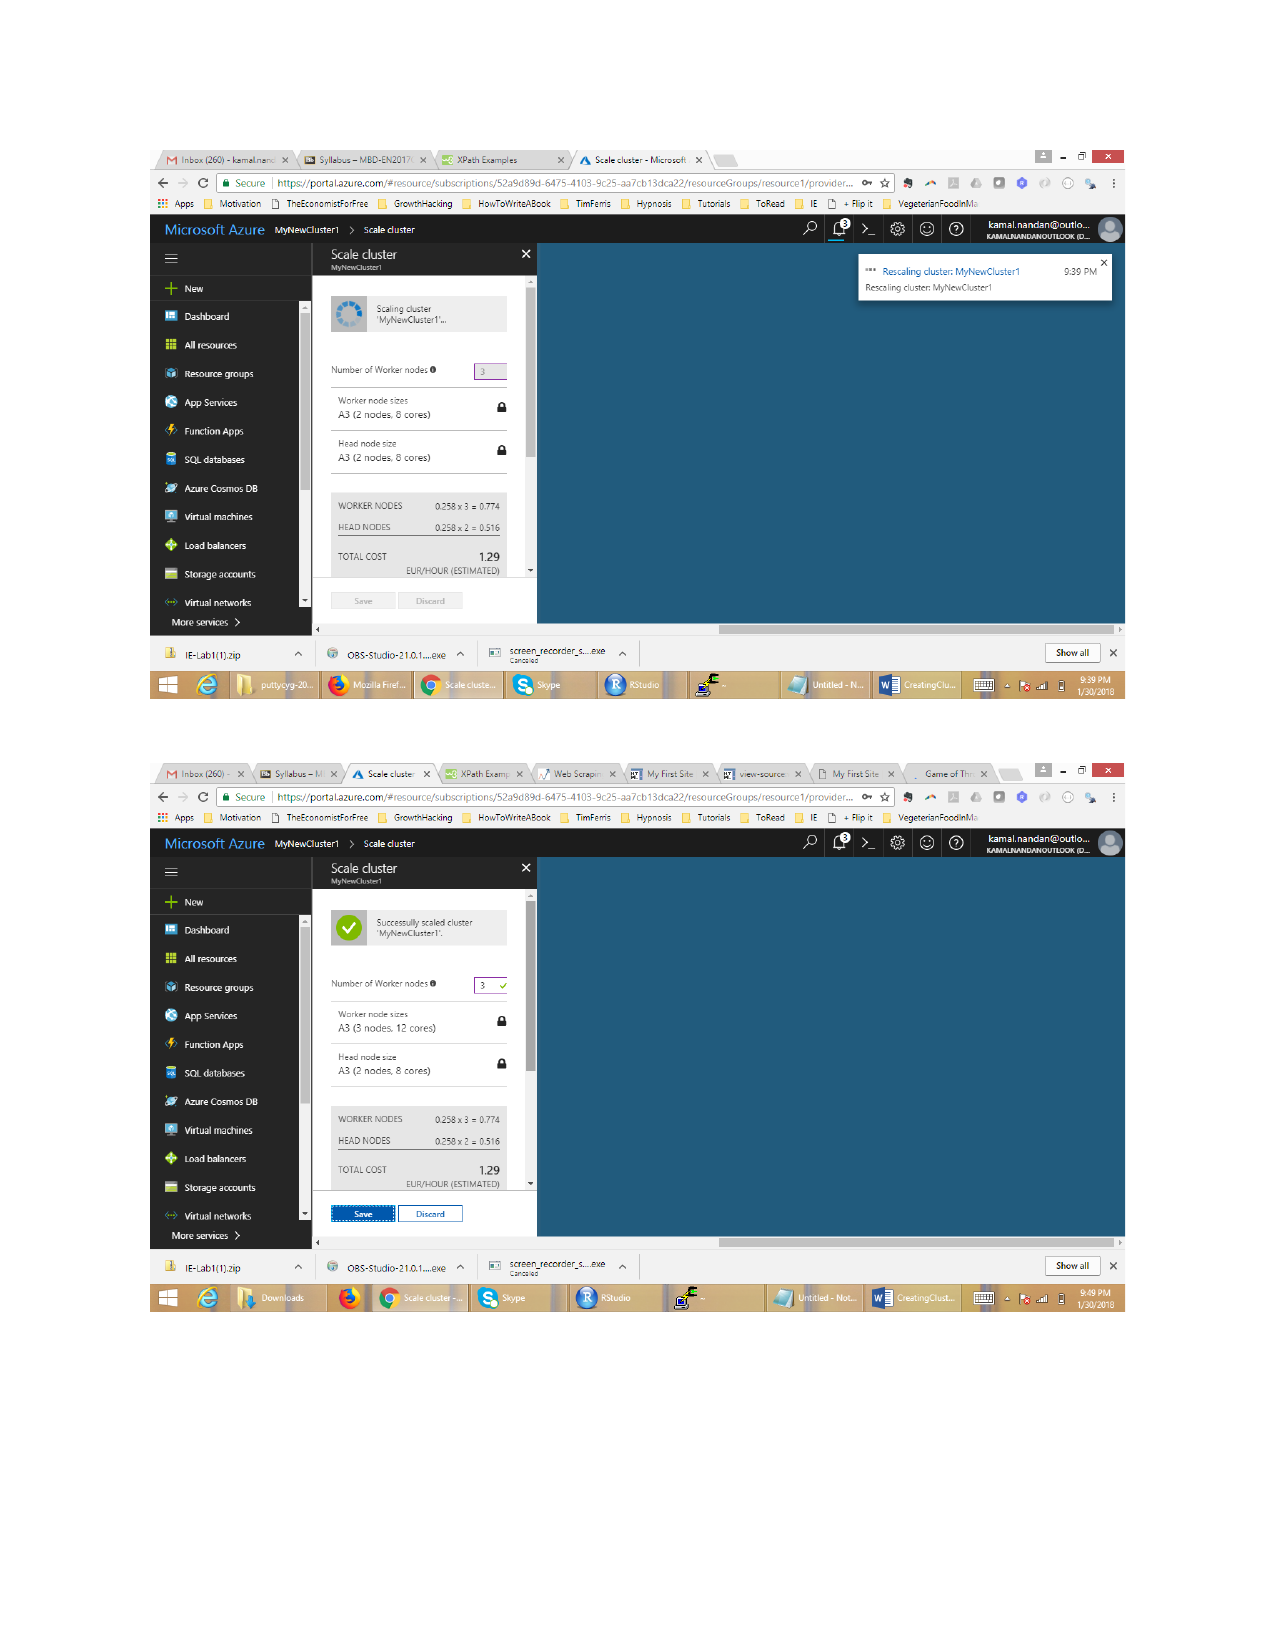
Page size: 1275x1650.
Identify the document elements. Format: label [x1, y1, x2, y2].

picture [150, 150, 1125, 699]
picture [150, 763, 1125, 1312]
